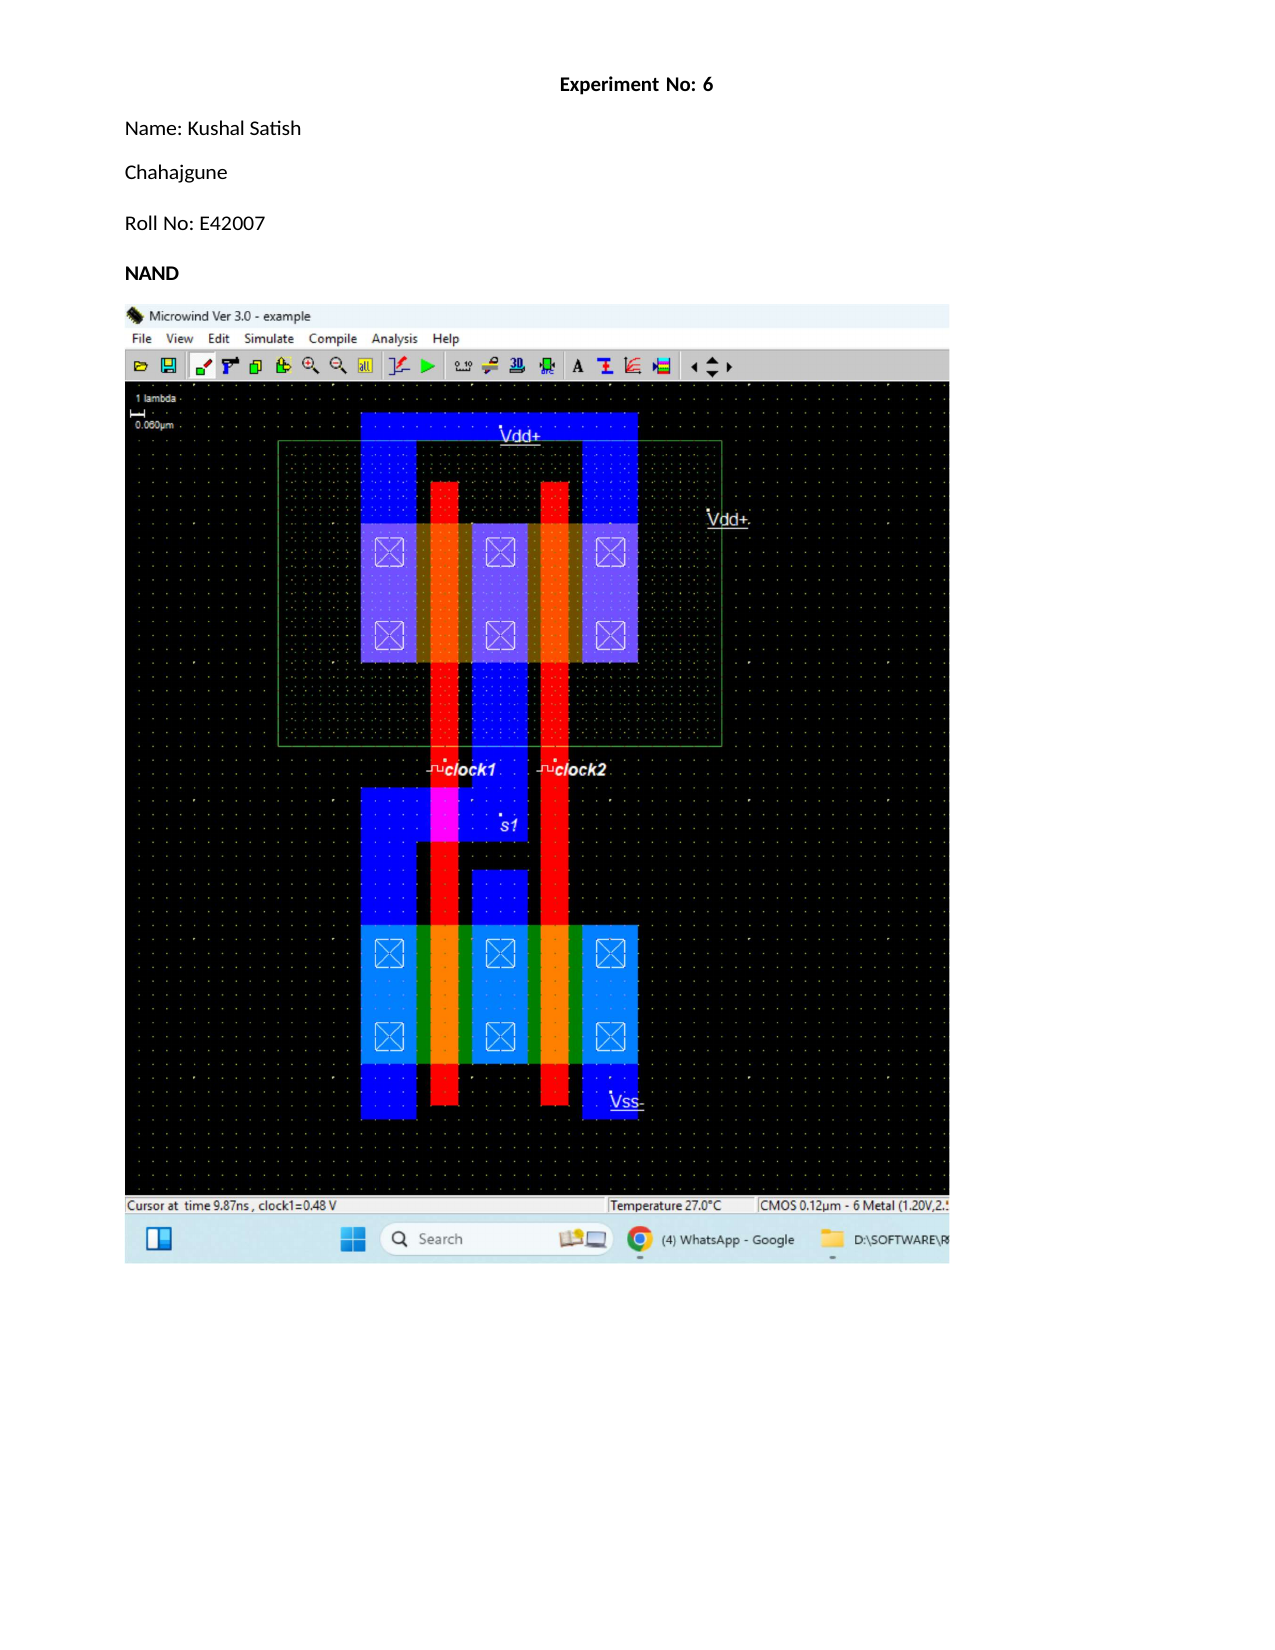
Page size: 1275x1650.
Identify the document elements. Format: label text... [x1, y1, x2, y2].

text Roll No: E42007 [124, 210, 318, 235]
picture [124, 304, 950, 1264]
text Name: Kushal Satish Chahajgune [124, 115, 318, 184]
text Experiment No: 6 [558, 71, 715, 97]
text NAND [124, 261, 318, 286]
